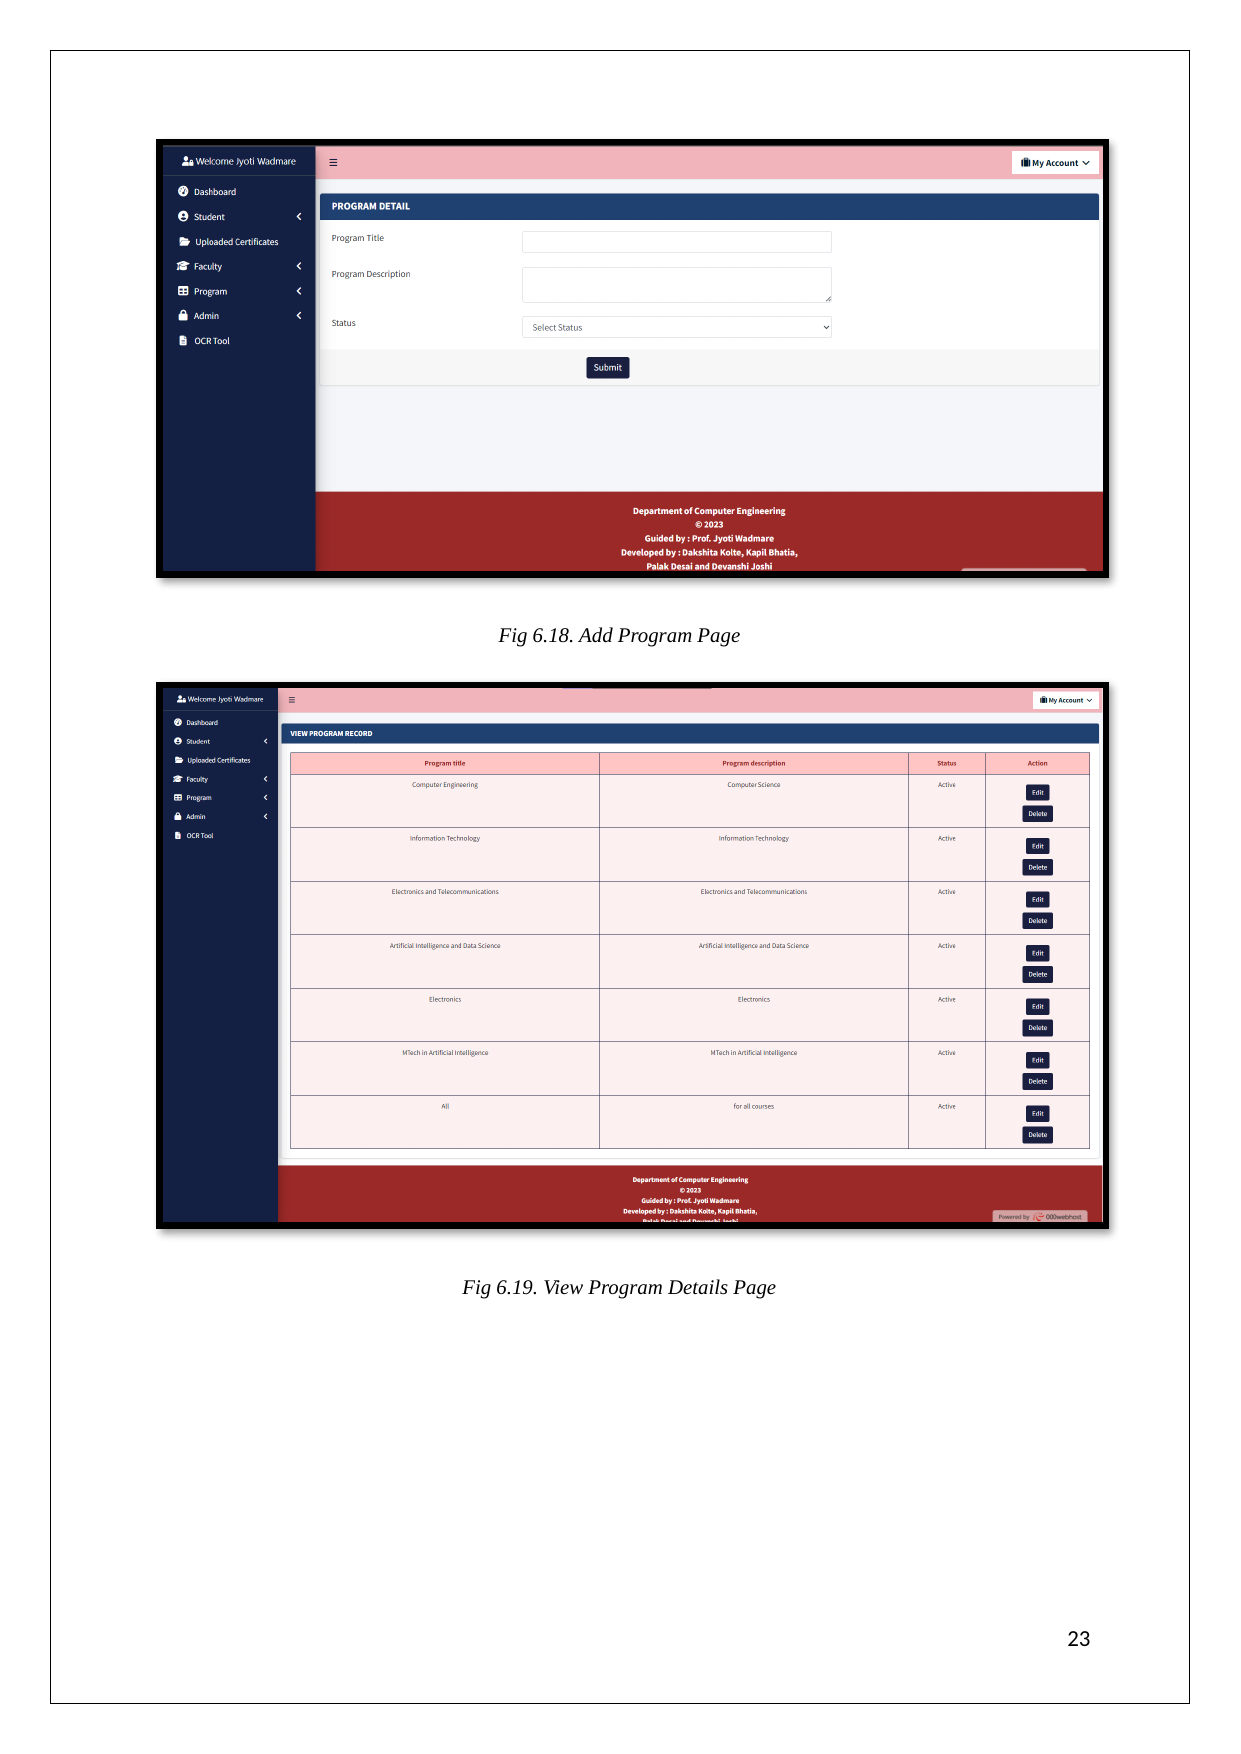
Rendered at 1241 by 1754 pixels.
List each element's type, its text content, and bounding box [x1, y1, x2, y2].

picture [163, 145, 1103, 571]
picture [163, 688, 1103, 1222]
text Fig 6.19. View Program Details Page [150, 1275, 1090, 1299]
text Fig 6.18. Add Program Page [150, 623, 1090, 647]
